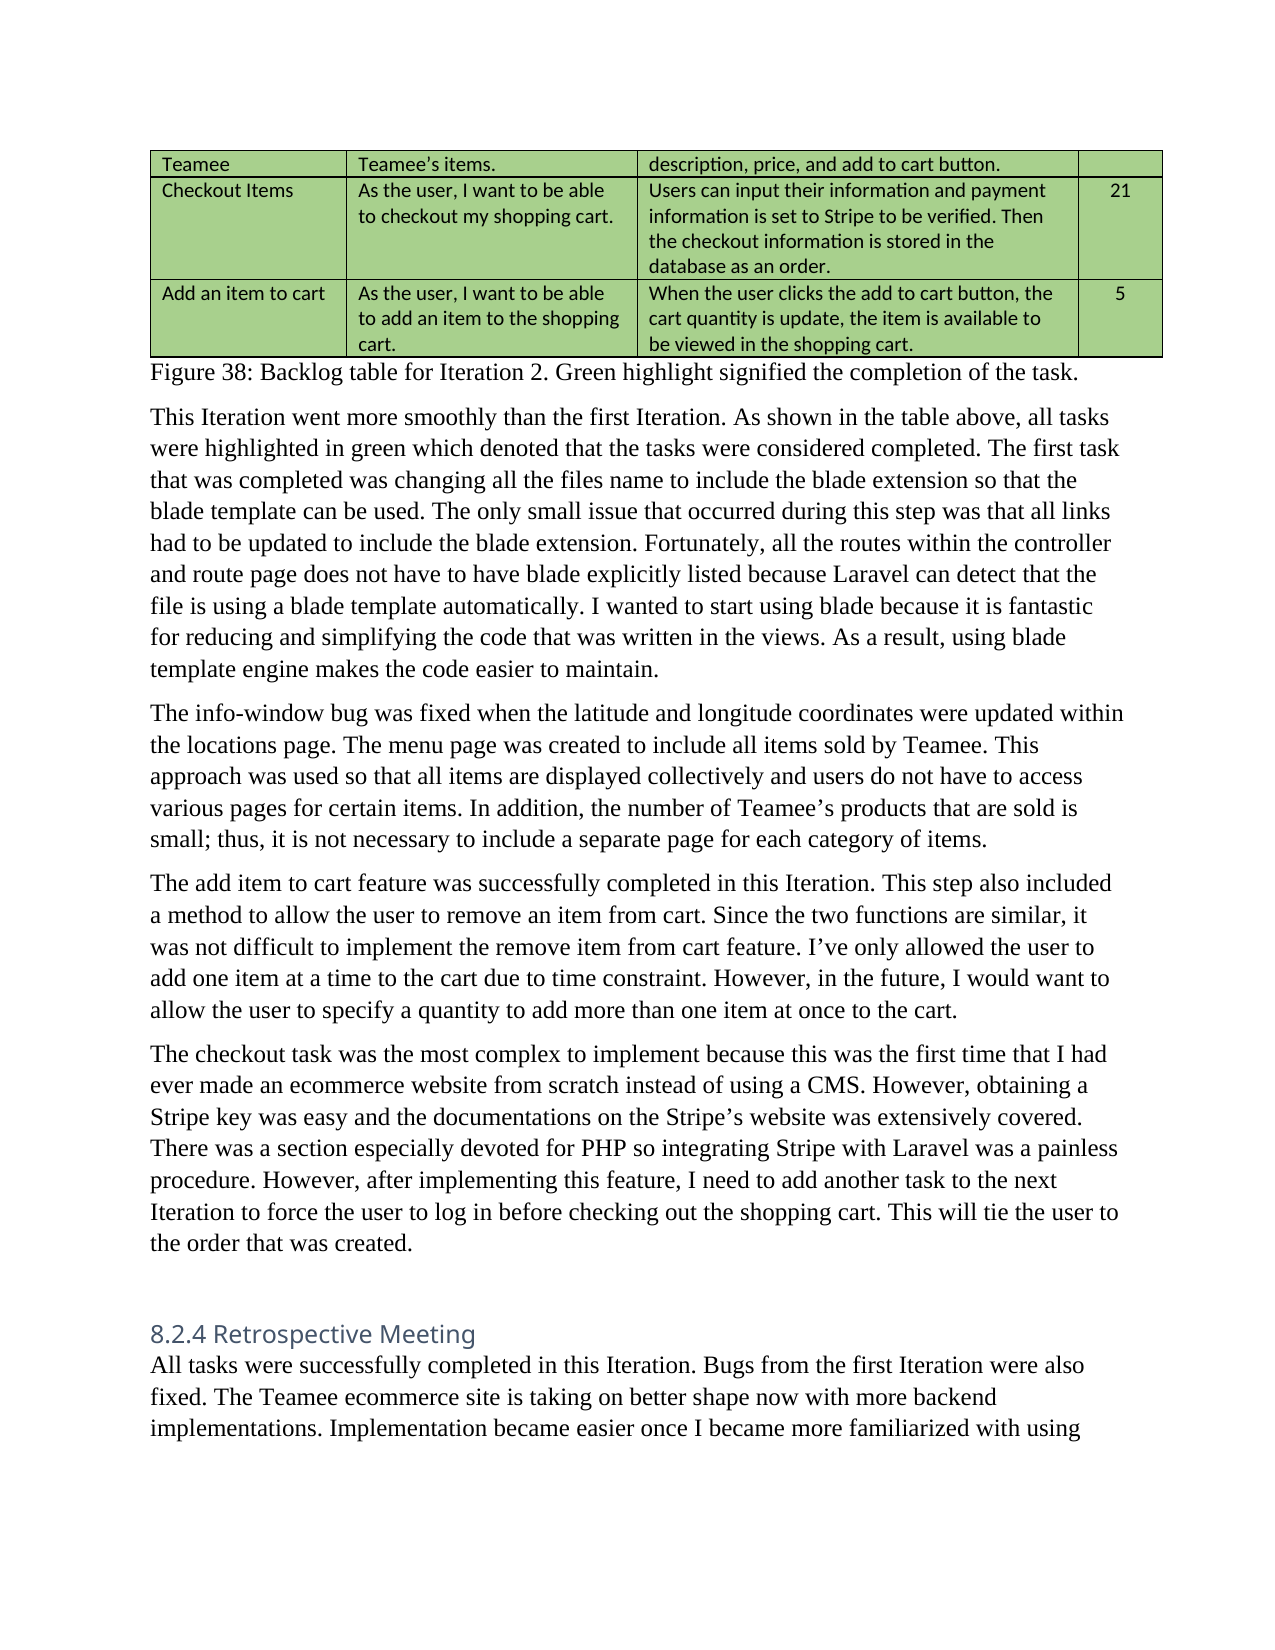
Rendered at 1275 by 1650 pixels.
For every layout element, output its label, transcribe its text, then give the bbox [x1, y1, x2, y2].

table_cell Checkout Items [151, 178, 346, 279]
text This Iteration went more smoothly than the first Iteration. As shown in the table above, all tasks were highlighted in green which denoted that the tasks were considered completed. The first task that was completed was changing all the files name to include the blade extension so that the blade template can be used. The only small issue that occurred during this step was that all links had to be updated to include the blade extension. Fortunately, all the routes within the controller and route page does not have to have blade explicitly listed because Laravel can detect that the file is using a blade template automatically. I wanted to start using blade because it is fantastic for reducing and simplifying the code that was written in the views. As a result, using blade template engine makes the code easier to maintain. [150, 402, 1125, 683]
text Figure 38: Backlog table for Iteration 2. Green highlight signified the completion of the task. [150, 358, 1125, 386]
table_cell Add an item to cart [151, 280, 346, 356]
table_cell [151, 151, 346, 176]
text The info-window bug was fixed when the latitude and longitude coordinates were updated within the locations page. The menu page was created to include all items sold by Teamee. This approach was used so that all items are displayed collectively and users do not have to access various pages for certain items. In addition, the number of Teamee’s products that are sold is small; thus, it is not necessary to include a separate page for each category of items. [150, 698, 1125, 853]
text The checkout task was the most complex to implement because this was the first time that I had ever made an ecommerce website from scratch instead of using a CMS. However, obtaining a Stripe key was easy and the documentations on the Stripe’s website was extensively covered. There was a section especially devoted for PHP so integrating Stripe with Laravel was a painless procedure. However, after implementing this feature, I need to add another task to the next Iteration to force the user to log in before checking out the shopping cart. This will tie the user to the order that was created. [150, 1039, 1125, 1257]
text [150, 1350, 1125, 1442]
table_cell 21 [1079, 178, 1162, 279]
table_cell As the user, I want to be able to checkout my shopping cart. [347, 178, 637, 279]
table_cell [638, 151, 1078, 176]
table_cell As the user, I want to be able to add an item to the shopping cart. [347, 280, 637, 356]
text The add item to cart feature was successfully completed in this Iteration. This step also included a method to allow the user to remove an item from cart. Since the two functions are similar, it was not difficult to implement the remove item from cart feature. I’ve only allowed the user to add one item at a time to the cart due to time constraint. However, in the future, I would want to allow the user to specify a quantity to add more than one item at once to the cart. [150, 868, 1125, 1023]
subtitle 8.2.4 Retrospective Meeting [150, 1316, 1125, 1350]
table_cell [347, 151, 637, 176]
table_cell When the user clicks the add to cart button, the cart quantity is update, the item is available to be viewed in the shopping cart. [638, 280, 1078, 356]
table_cell 5 [1079, 151, 1162, 176]
table_cell Users can input their information and payment information is set to Stripe to be verified. Then the checkout information is stored in the database as an order. [638, 178, 1078, 279]
table_cell 5 [1079, 280, 1162, 356]
